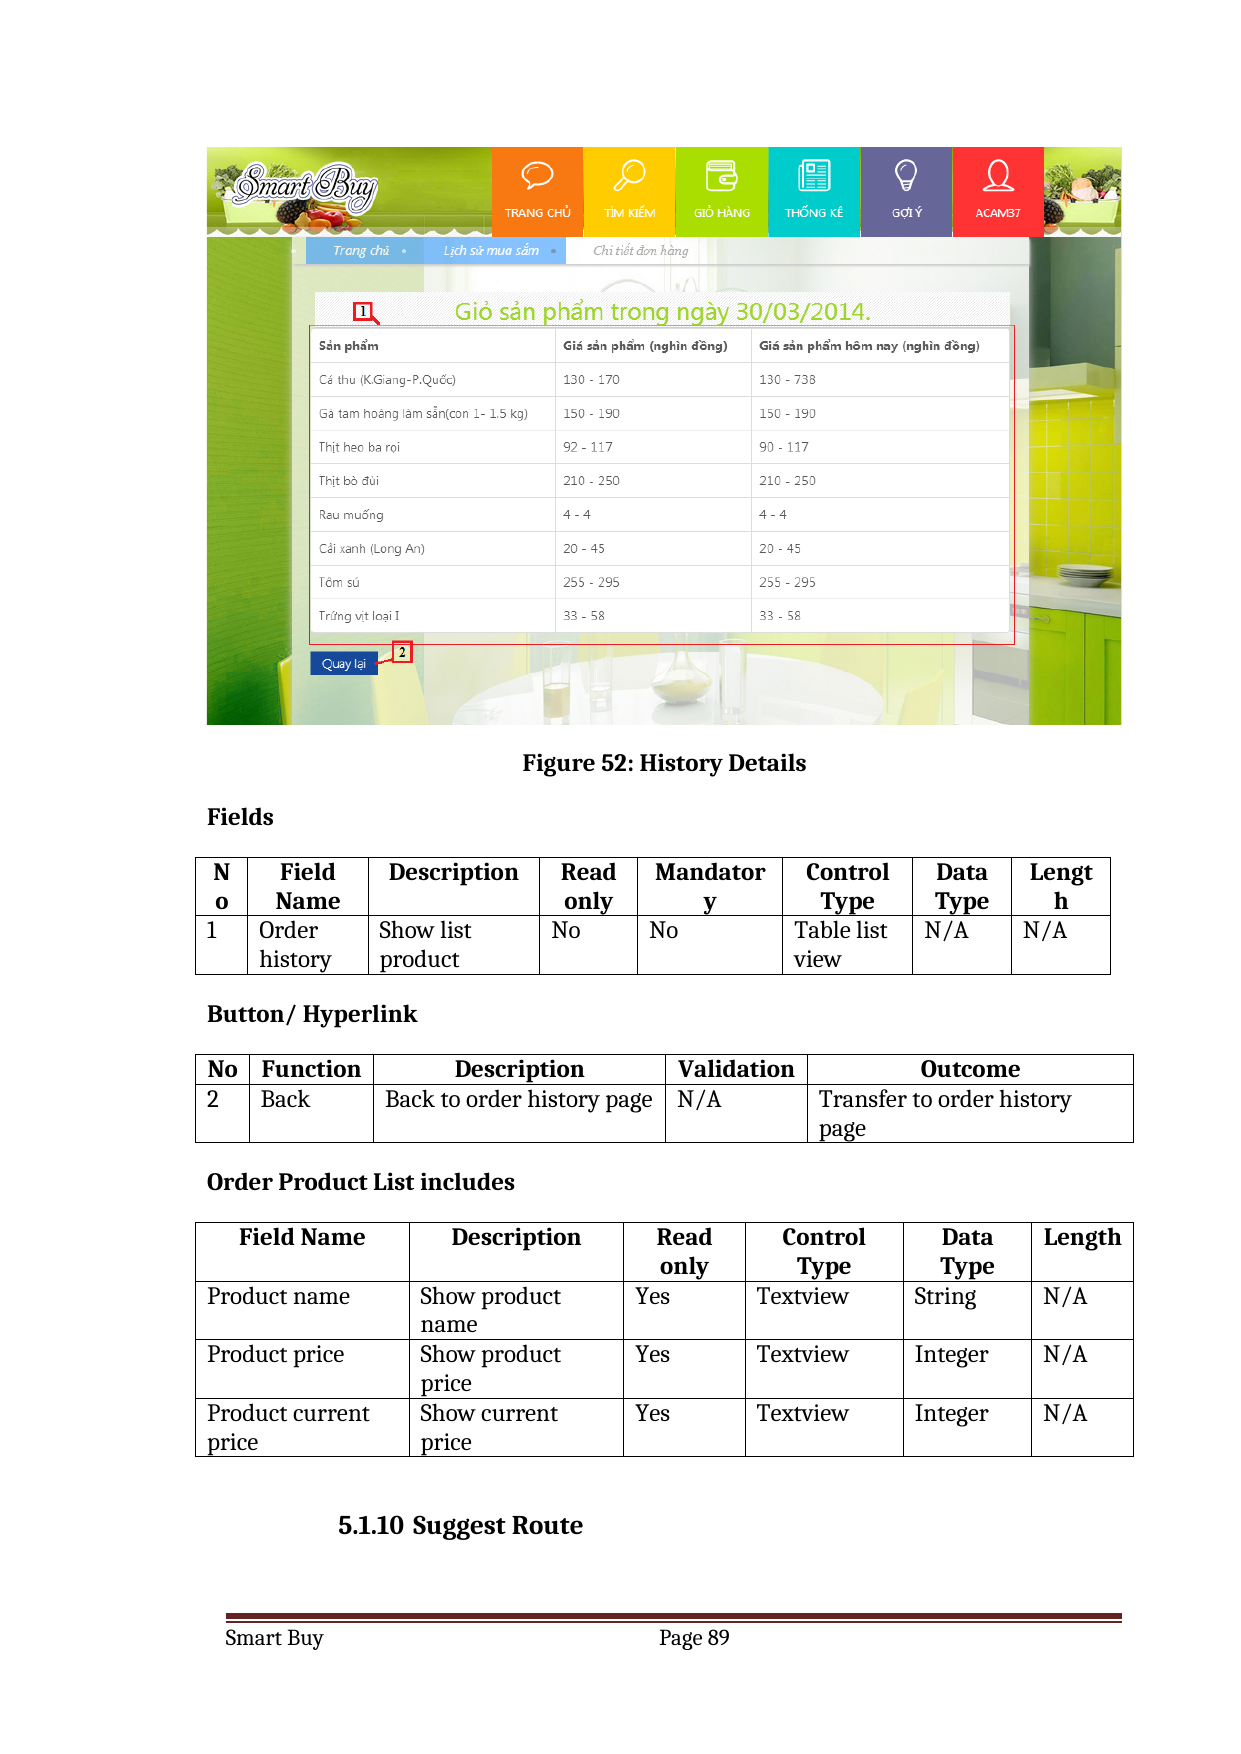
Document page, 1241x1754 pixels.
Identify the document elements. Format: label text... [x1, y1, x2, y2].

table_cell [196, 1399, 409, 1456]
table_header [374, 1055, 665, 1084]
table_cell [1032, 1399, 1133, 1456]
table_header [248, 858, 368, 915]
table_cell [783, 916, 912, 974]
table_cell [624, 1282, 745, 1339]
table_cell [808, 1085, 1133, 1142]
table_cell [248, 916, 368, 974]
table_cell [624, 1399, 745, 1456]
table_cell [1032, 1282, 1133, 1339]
text Fields [207, 803, 1122, 832]
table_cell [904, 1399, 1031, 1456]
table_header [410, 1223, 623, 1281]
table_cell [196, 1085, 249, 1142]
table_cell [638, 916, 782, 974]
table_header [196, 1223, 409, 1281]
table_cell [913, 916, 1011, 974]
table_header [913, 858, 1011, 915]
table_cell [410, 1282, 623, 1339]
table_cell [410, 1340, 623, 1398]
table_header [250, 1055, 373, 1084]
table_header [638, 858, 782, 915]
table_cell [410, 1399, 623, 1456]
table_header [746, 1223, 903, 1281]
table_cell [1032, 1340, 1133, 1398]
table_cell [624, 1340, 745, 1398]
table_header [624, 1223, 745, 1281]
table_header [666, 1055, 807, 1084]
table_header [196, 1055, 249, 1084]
picture [206, 147, 1123, 725]
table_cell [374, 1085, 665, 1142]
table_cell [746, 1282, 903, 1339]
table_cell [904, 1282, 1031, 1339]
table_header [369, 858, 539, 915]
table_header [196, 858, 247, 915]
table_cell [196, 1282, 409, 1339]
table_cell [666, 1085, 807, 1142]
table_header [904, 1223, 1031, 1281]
text Button/ Hyperlink [207, 1000, 1122, 1029]
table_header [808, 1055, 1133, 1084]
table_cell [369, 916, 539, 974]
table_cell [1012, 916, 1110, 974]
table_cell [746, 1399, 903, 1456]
text Order Product List includes [207, 1168, 1122, 1197]
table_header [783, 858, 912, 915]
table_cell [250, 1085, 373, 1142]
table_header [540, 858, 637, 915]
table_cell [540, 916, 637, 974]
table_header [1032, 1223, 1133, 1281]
subtitle Suggest Route [338, 1510, 1122, 1541]
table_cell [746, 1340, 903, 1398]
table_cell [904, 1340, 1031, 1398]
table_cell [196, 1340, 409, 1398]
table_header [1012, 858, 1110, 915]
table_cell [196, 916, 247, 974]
